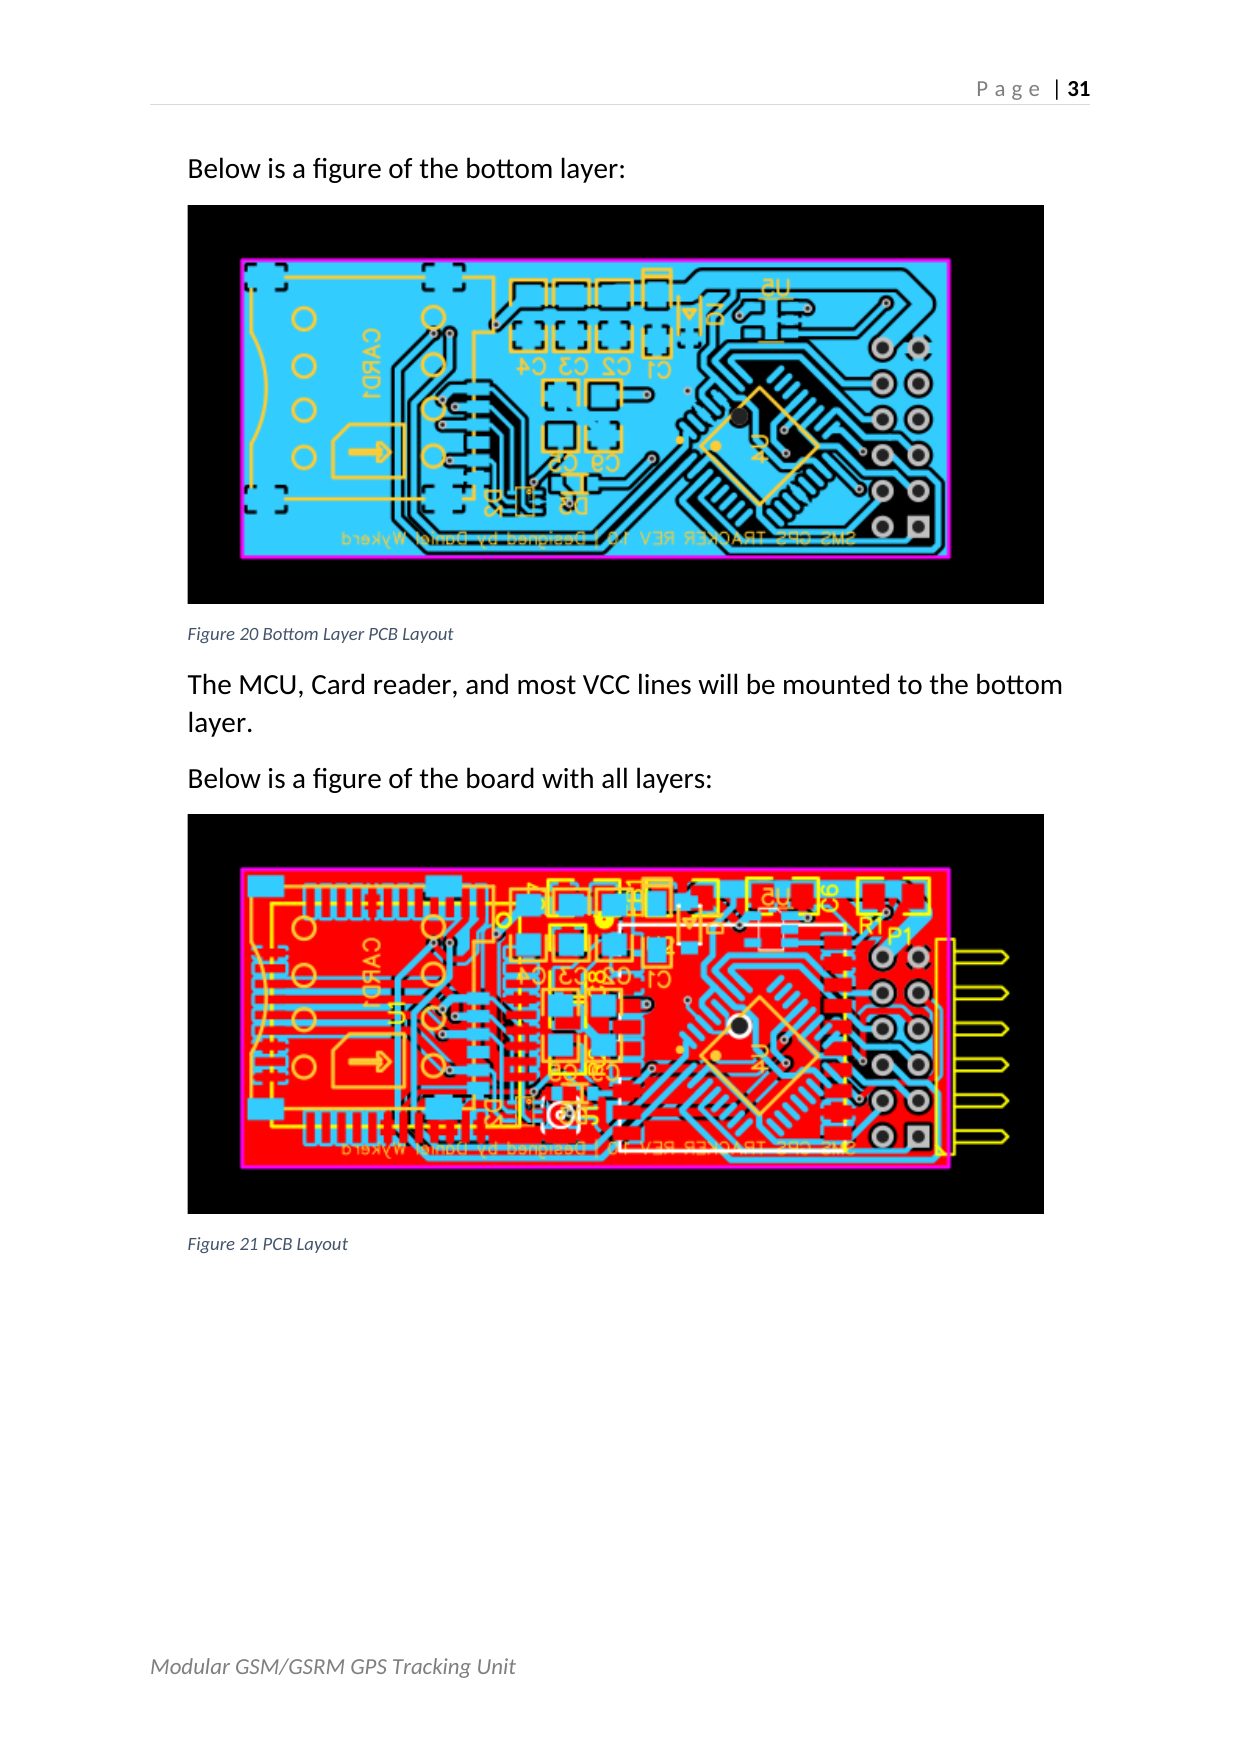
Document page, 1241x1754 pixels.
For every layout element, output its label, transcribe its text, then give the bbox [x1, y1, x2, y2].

text Below is a figure of the board with all layers: [187, 760, 1090, 795]
picture [187, 205, 1044, 604]
picture [187, 814, 1044, 1214]
text Figure 21 PCB Layout [150, 1232, 1090, 1255]
text Figure 20 Bottom Layer PCB Layout [150, 622, 1090, 645]
text Below is a figure of the bottom layer: [187, 150, 1090, 186]
text The MCU, Card reader, and most VCC lines will be mounted to the bottom layer. [187, 666, 1090, 740]
